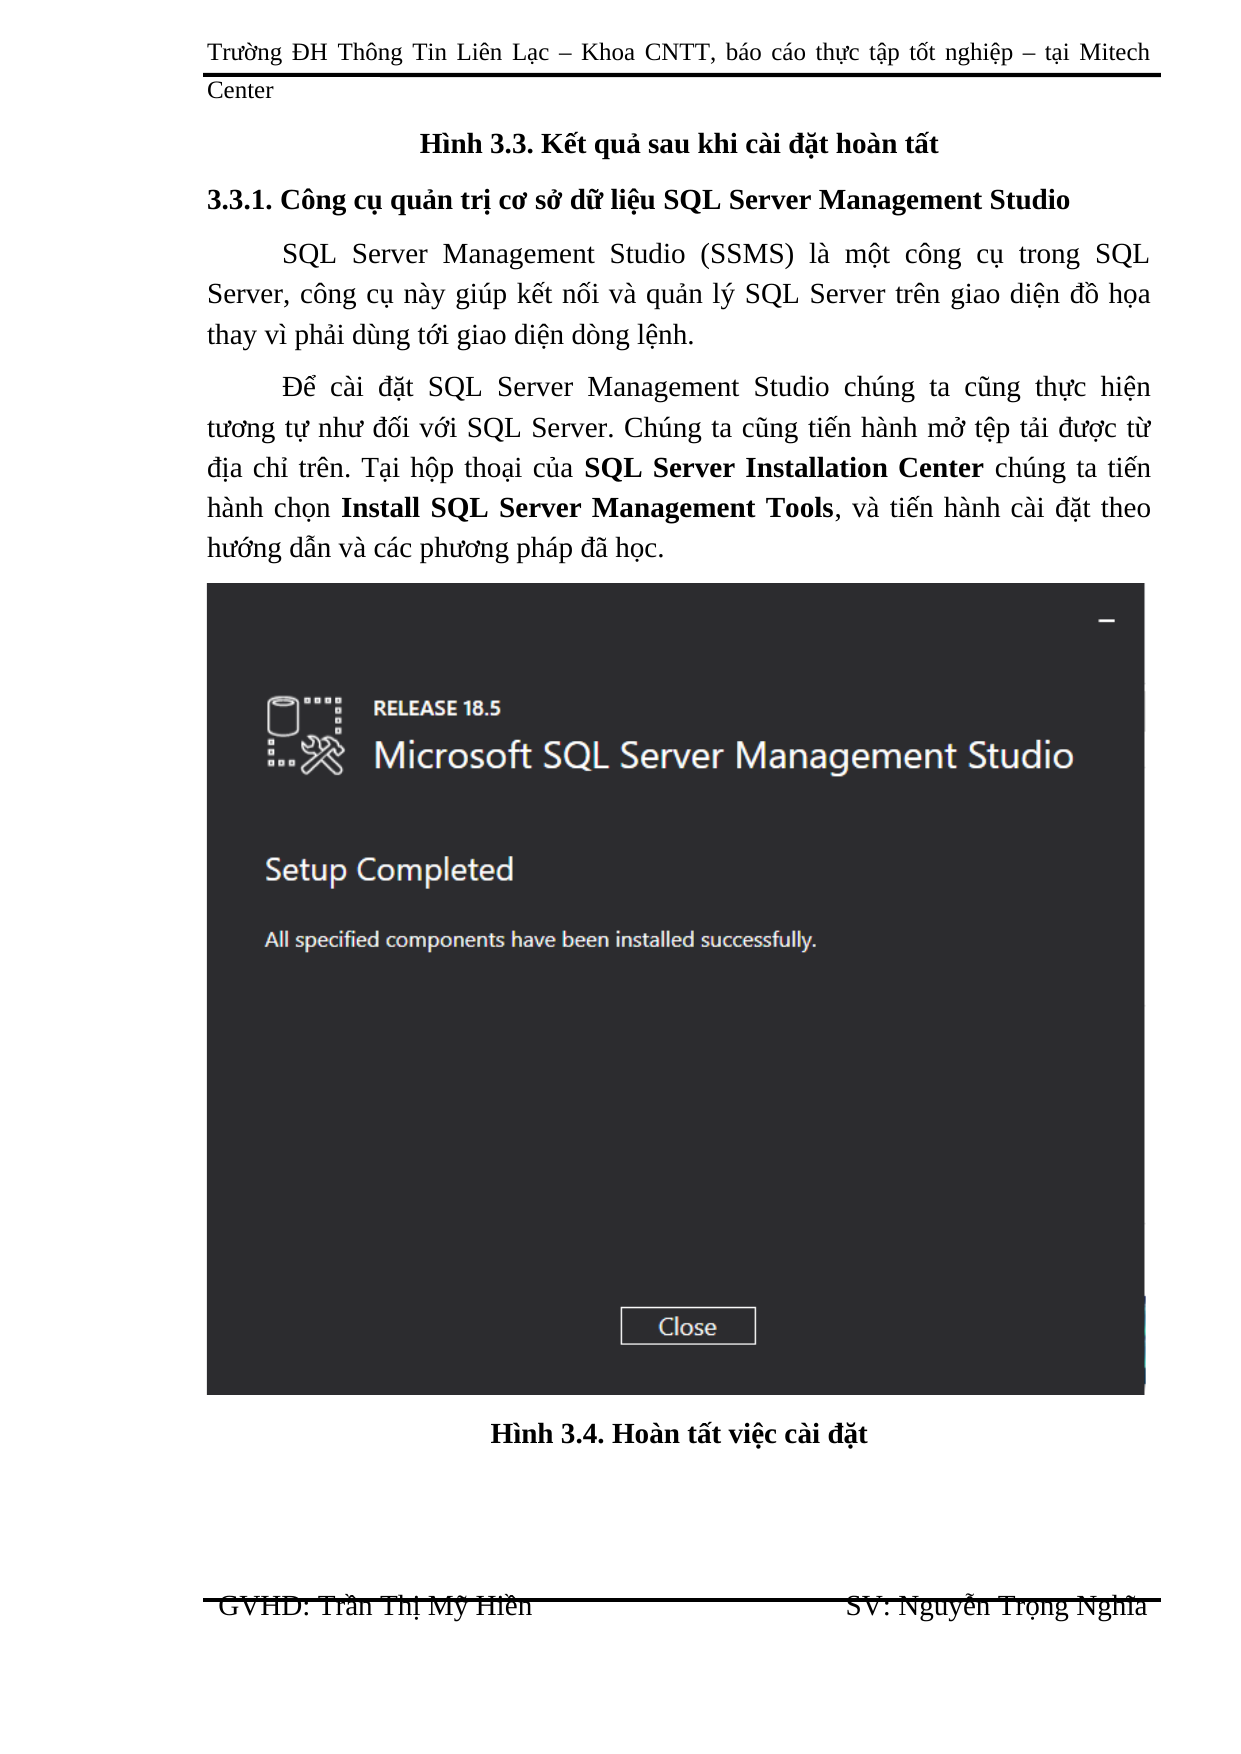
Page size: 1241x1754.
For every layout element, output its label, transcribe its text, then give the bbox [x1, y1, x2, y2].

text Hình 3.3. Kết quả sau khi cài đặt hoàn tất [207, 126, 1152, 159]
text Hình 3.4. Hoàn tất việc cài đặt [207, 1417, 1152, 1450]
picture [206, 583, 1146, 1395]
text SQL Server Management Studio (SSMS) là một công cụ trong SQL Server, công cụ này giúp kết nối và quản lý SQL Server trên giao diện đồ họa thay vì phải dùng tới giao diện dòng lệnh. [207, 236, 1152, 350]
text Để cài đặt SQL Server Management Studio chúng ta cũng thực hiện tương tự như đối với SQL Server. Chúng ta cũng tiến hành mở tệp tải được từ địa chỉ trên. Tại hộp thoại của SQL Server Installation Center chúng ta tiến hành chọn Install SQL Server Management Tools, và tiến hành cài đặt theo hướng dẫn và các phương pháp đã học. [207, 369, 1152, 564]
text 3.3.1. Công cụ quản trị cơ sở dữ liệu SQL Server Management Studio [207, 182, 1152, 216]
